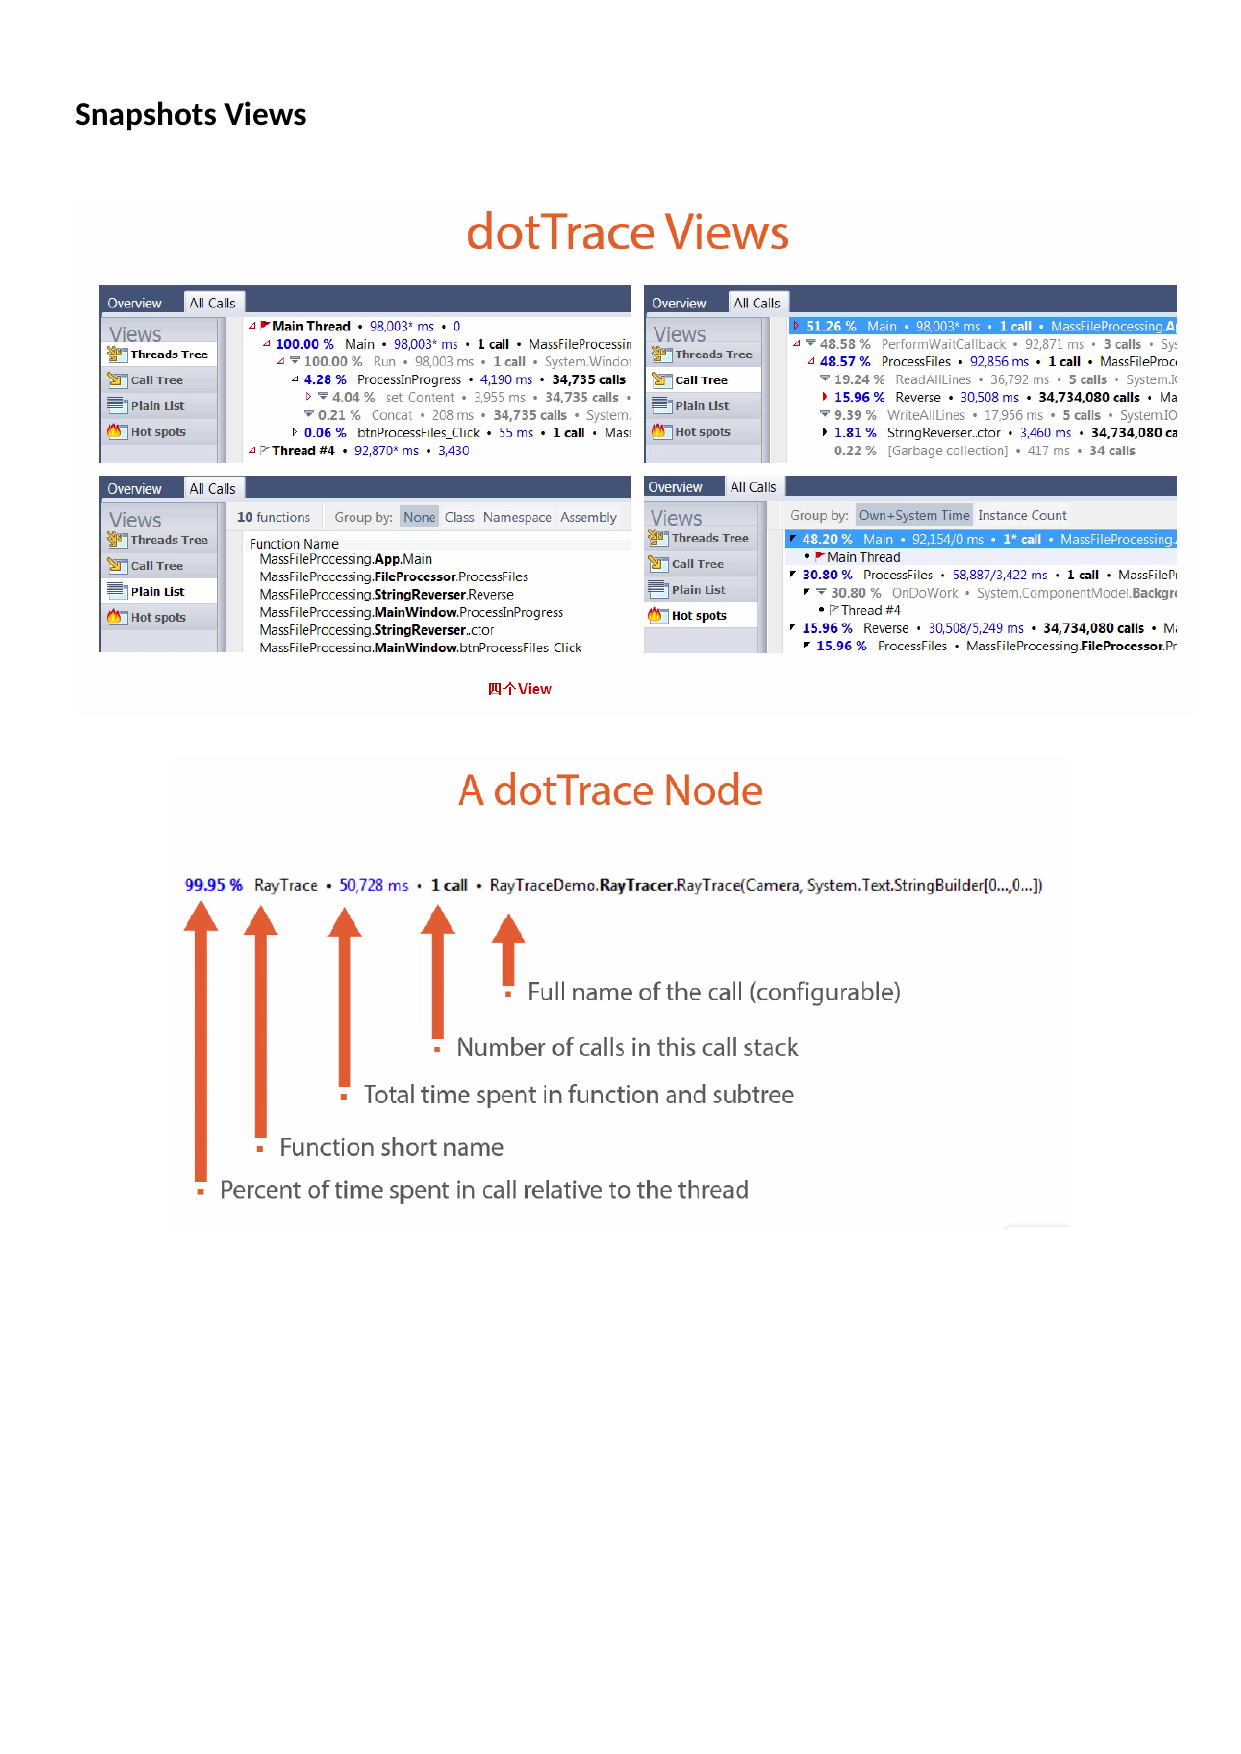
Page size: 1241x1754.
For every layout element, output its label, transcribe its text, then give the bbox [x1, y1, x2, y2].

picture [75, 202, 1197, 717]
subtitle Snapshots Views [75, 81, 1165, 146]
picture [170, 755, 1071, 1230]
